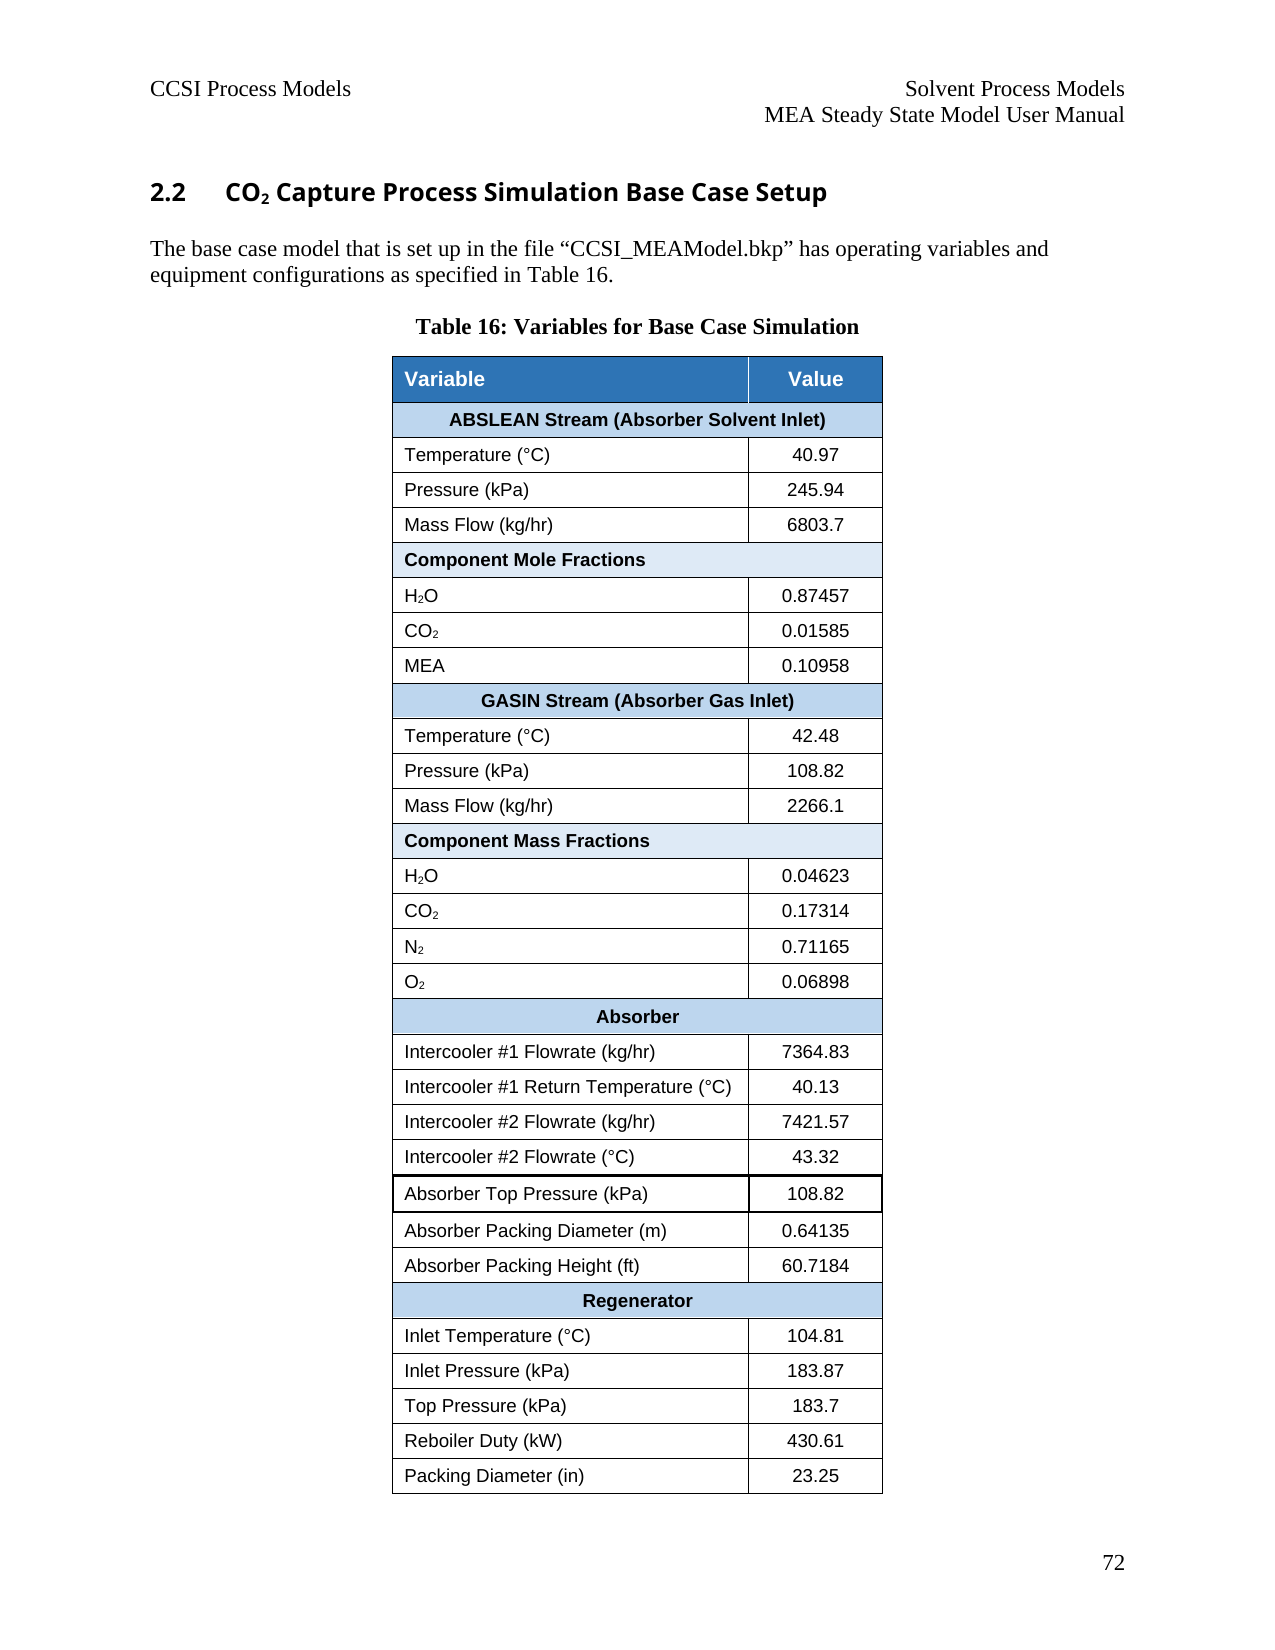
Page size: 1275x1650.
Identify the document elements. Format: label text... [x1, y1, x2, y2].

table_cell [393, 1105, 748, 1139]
table_cell Pressure (kPa) [393, 473, 748, 507]
table_cell 6803.7 [749, 508, 882, 542]
table_cell MEA [393, 648, 748, 682]
table_cell 0.04623 [749, 859, 882, 893]
table_cell 0.71165 [749, 929, 882, 963]
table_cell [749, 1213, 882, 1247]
subtitle CO2 Capture Process Simulation Base Case Setup [150, 175, 1125, 209]
table_cell Pressure (kPa) [393, 754, 748, 788]
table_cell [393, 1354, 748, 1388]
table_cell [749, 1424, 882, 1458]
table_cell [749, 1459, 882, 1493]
table_cell Temperature (°C) [393, 719, 748, 753]
table_cell 2266.1 [749, 789, 882, 823]
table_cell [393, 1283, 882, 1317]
table_cell CO2 [393, 894, 748, 928]
table_cell Component Mass Fractions [393, 824, 882, 858]
table_cell 108.82 [749, 754, 882, 788]
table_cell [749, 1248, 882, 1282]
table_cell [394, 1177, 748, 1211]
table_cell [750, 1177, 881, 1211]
table_cell 0.87457 [749, 578, 882, 612]
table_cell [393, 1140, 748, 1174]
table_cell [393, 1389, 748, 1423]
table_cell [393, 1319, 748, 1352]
table_cell Mass Flow (kg/hr) [393, 508, 748, 542]
table_cell Absorber [393, 999, 882, 1033]
table_cell 40.97 [749, 438, 882, 472]
table_cell CO2 [393, 613, 748, 647]
table_cell ABSLEAN Stream (Absorber Solvent Inlet) [393, 403, 882, 437]
table_cell 0.06898 [749, 964, 882, 998]
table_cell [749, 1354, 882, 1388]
table_header Value [749, 357, 882, 402]
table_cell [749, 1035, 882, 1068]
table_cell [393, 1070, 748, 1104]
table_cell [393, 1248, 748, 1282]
table_cell O2 [393, 964, 748, 998]
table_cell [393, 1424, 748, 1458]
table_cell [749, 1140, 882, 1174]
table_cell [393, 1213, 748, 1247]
table_cell N2 [393, 929, 748, 963]
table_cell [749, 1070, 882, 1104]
table_cell H2O [393, 578, 748, 612]
table_cell 0.10958 [749, 648, 882, 682]
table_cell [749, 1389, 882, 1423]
table_cell 0.01585 [749, 613, 882, 647]
text Table 16: Variables for Base Case Simulation [150, 313, 1125, 339]
table_cell 245.94 [749, 473, 882, 507]
table_header Variable [393, 357, 748, 402]
table_cell GASIN Stream (Absorber Gas Inlet) [393, 684, 882, 717]
table_cell Mass Flow (kg/hr) [393, 789, 748, 823]
table_cell Component Mole Fractions [393, 543, 882, 577]
table_cell Temperature (°C) [393, 438, 748, 472]
table_cell H2O [393, 859, 748, 893]
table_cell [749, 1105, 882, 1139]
table_cell 42.48 [749, 719, 882, 753]
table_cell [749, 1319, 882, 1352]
table_cell 0.17314 [749, 894, 882, 928]
text The base case model that is set up in the file “CCSI_MEAModel.bkp” has operating variables and equipment configurations as specified in Table 16. [150, 235, 1125, 288]
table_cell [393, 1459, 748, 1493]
table_cell Intercooler #1 Flowrate (kg/hr) [393, 1035, 748, 1068]
